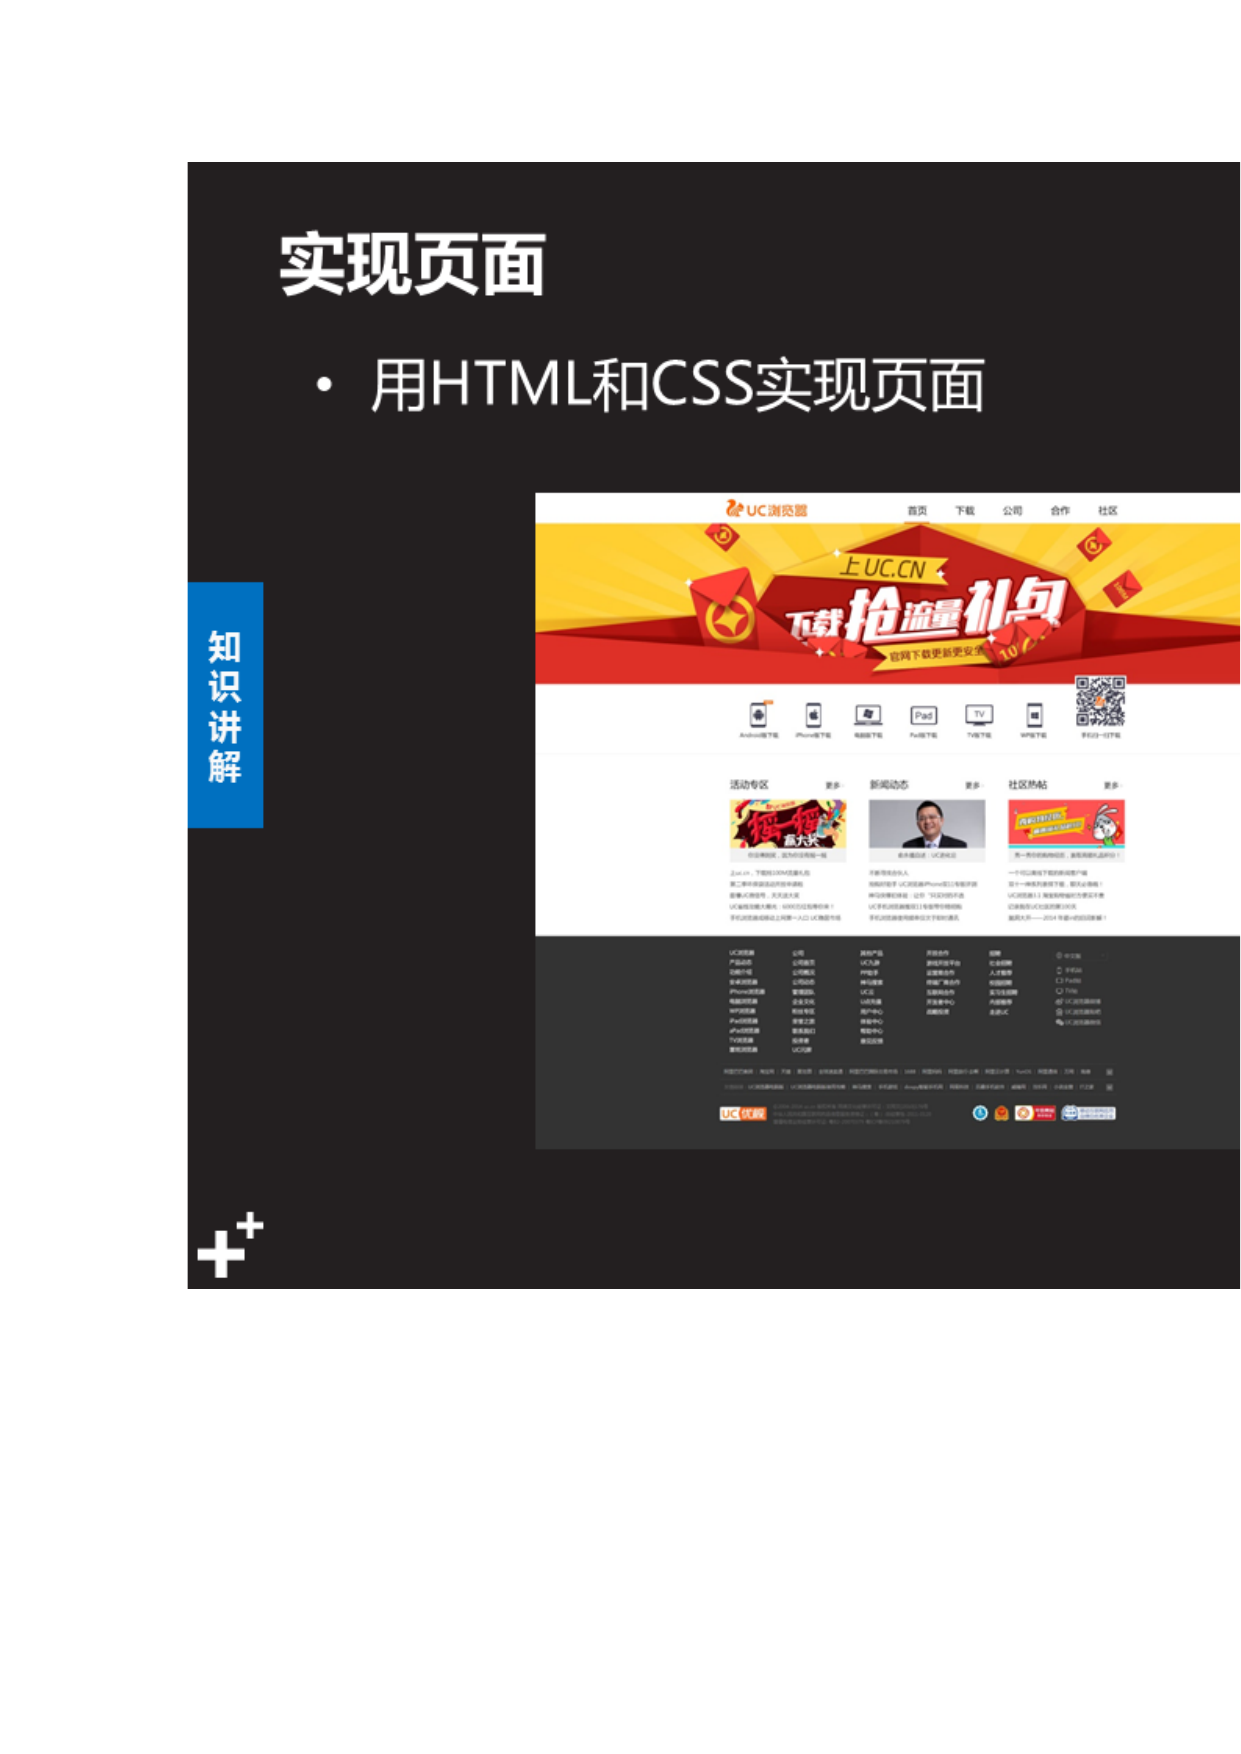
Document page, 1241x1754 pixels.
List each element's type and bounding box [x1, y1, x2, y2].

picture [187, 162, 1241, 1289]
